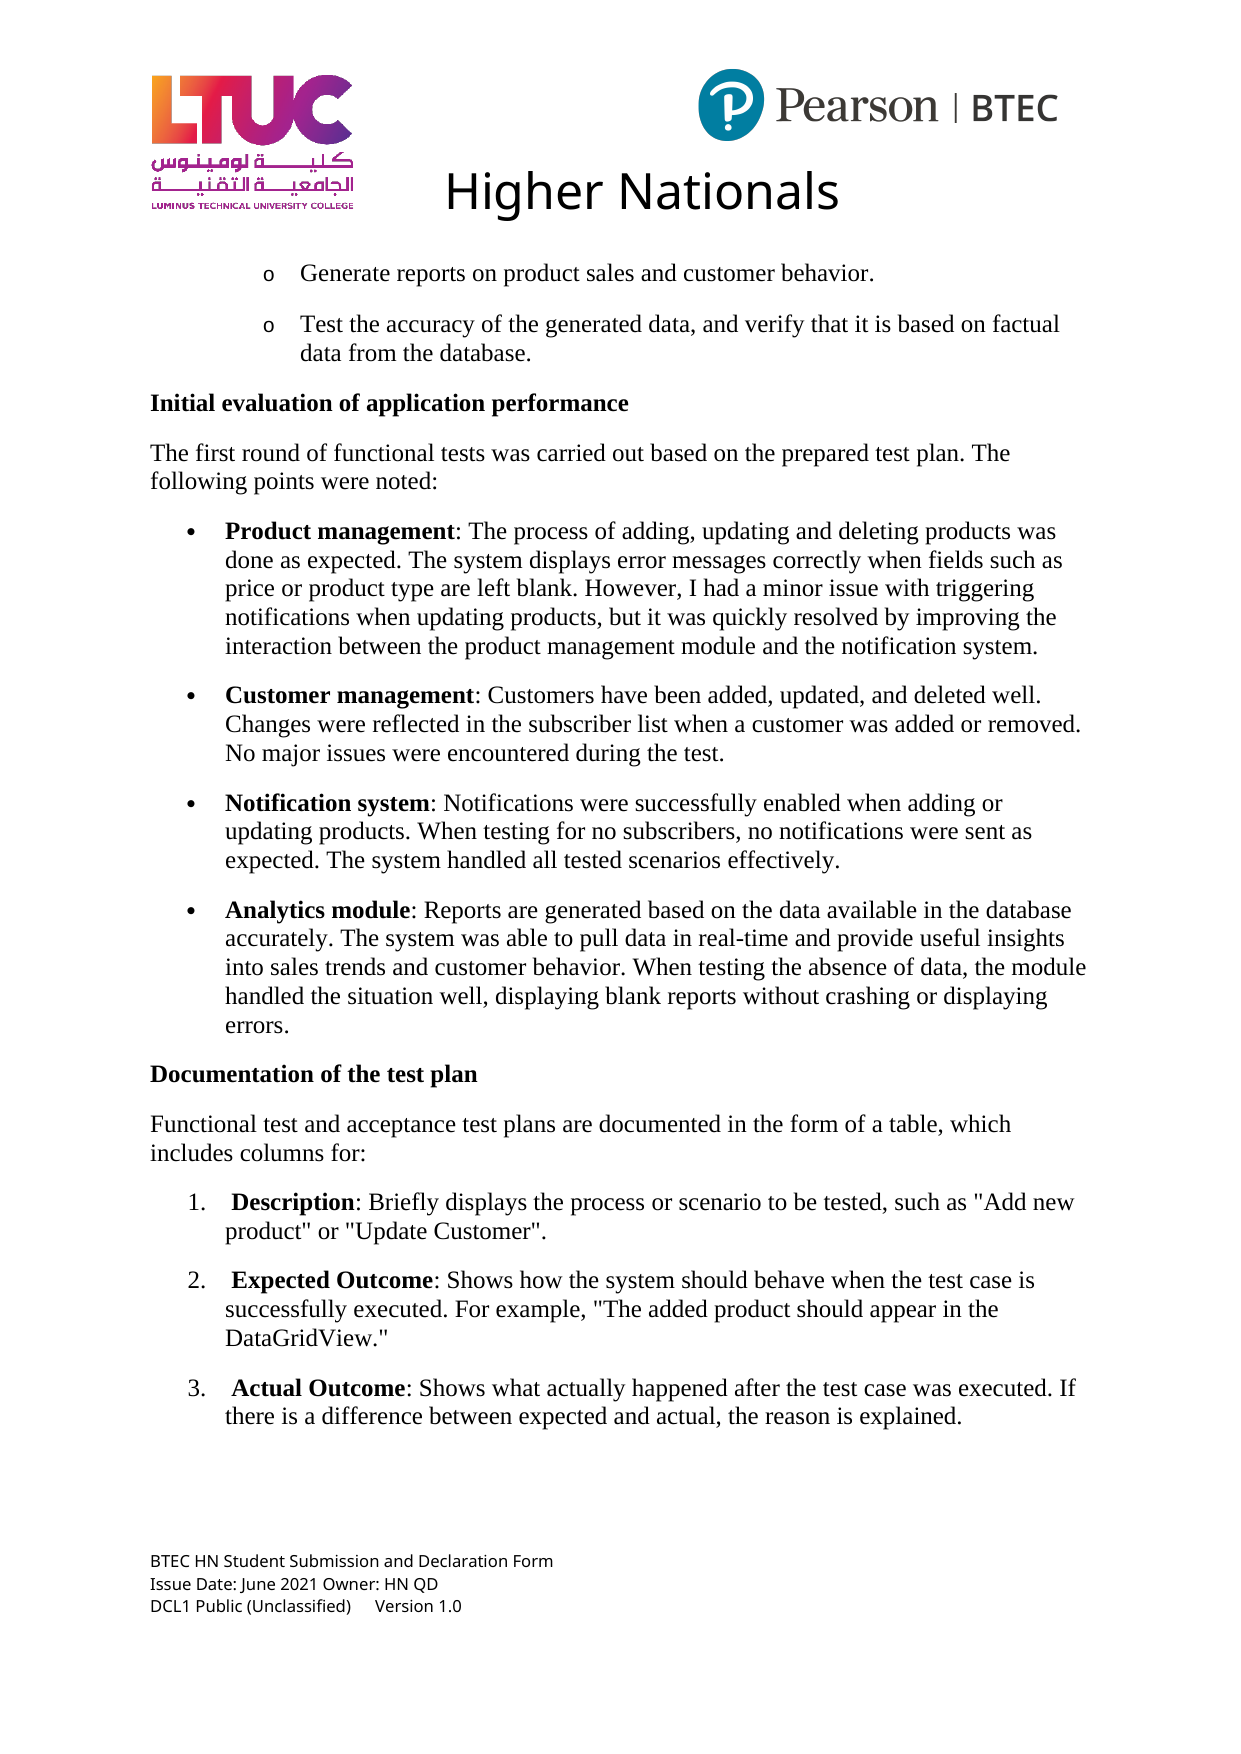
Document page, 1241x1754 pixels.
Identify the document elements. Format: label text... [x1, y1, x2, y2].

list Customer management: Customers have been added, updated, and deleted well. Changes were reflected in the subscriber list when a customer was added or removed. No major issues were encountered during the test. [187, 681, 1090, 767]
list Expected Outcome: Shows how the system should behave when the test case is successfully executed. For example, "The added product should appear in the DataGridView." [187, 1266, 1090, 1352]
text Functional test and acceptance test plans are documented in the form of a table, which includes columns for: [150, 1109, 1090, 1166]
list Analytics module: Reports are generated based on the data available in the database accurately. The system was able to pull data in real-time and provide useful insights into sales trends and customer behavior. When testing the absence of data, the module handled the situation well, displaying blank reports without crashing or displaying errors. [187, 895, 1090, 1038]
list Generate reports on product sales and customer behavior. [262, 258, 1090, 288]
list Product management: The process of adding, updating and deleting products was done as expected. The system displays error messages correctly when fields such as price or product type are left blank. However, I had a minor issue with triggering notifications when updating products, but it was quickly resolved by improving the interaction between the product management module and the notification system. [187, 516, 1090, 660]
picture [690, 61, 1069, 146]
list Notification system: Notifications were successfully enabled when adding or updating products. When testing for no subscribers, no notifications were sent as expected. The system handled all tested scenarios effectively. [187, 788, 1090, 874]
text The first round of functional tests was carried out based on the prepared test plan. The following points were noted: [150, 438, 1090, 495]
list Test the accuracy of the generated data, and verify that it is based on factual data from the database. [262, 309, 1090, 367]
picture [150, 73, 354, 210]
text Documentation of the test plan [150, 1059, 1090, 1088]
text Initial evaluation of application performance [150, 388, 1090, 417]
list Actual Outcome: Shows what actually happened after the test case was executed. If there is a difference between expected and actual, the reason is explained. [187, 1373, 1090, 1430]
list Description: Briefly displays the process or scenario to be tested, such as "Add new product" or "Update Customer". [187, 1187, 1090, 1245]
